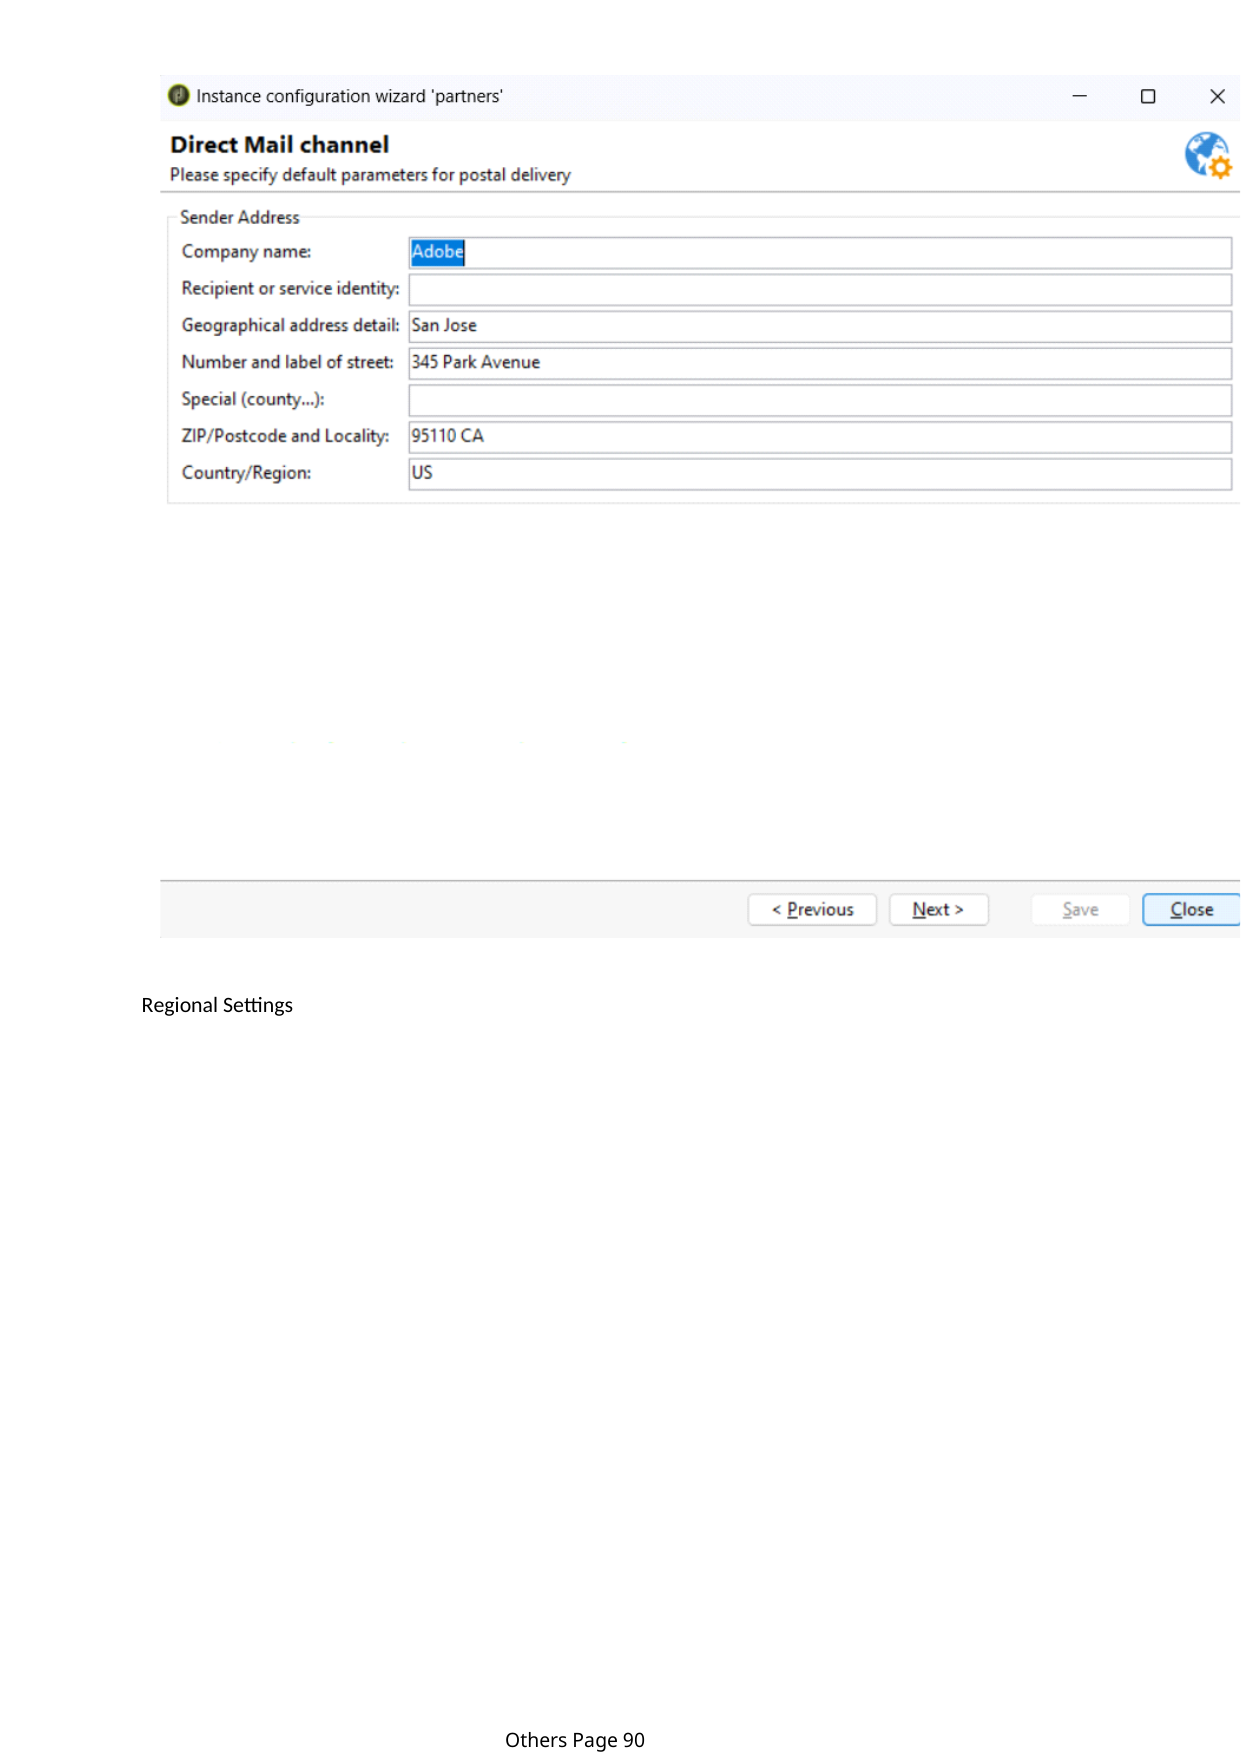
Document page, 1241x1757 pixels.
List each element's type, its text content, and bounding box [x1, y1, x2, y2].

text Others Page 90 [141, 1730, 645, 1752]
picture [160, 75, 1241, 938]
text Regional Settings [141, 994, 1235, 1016]
